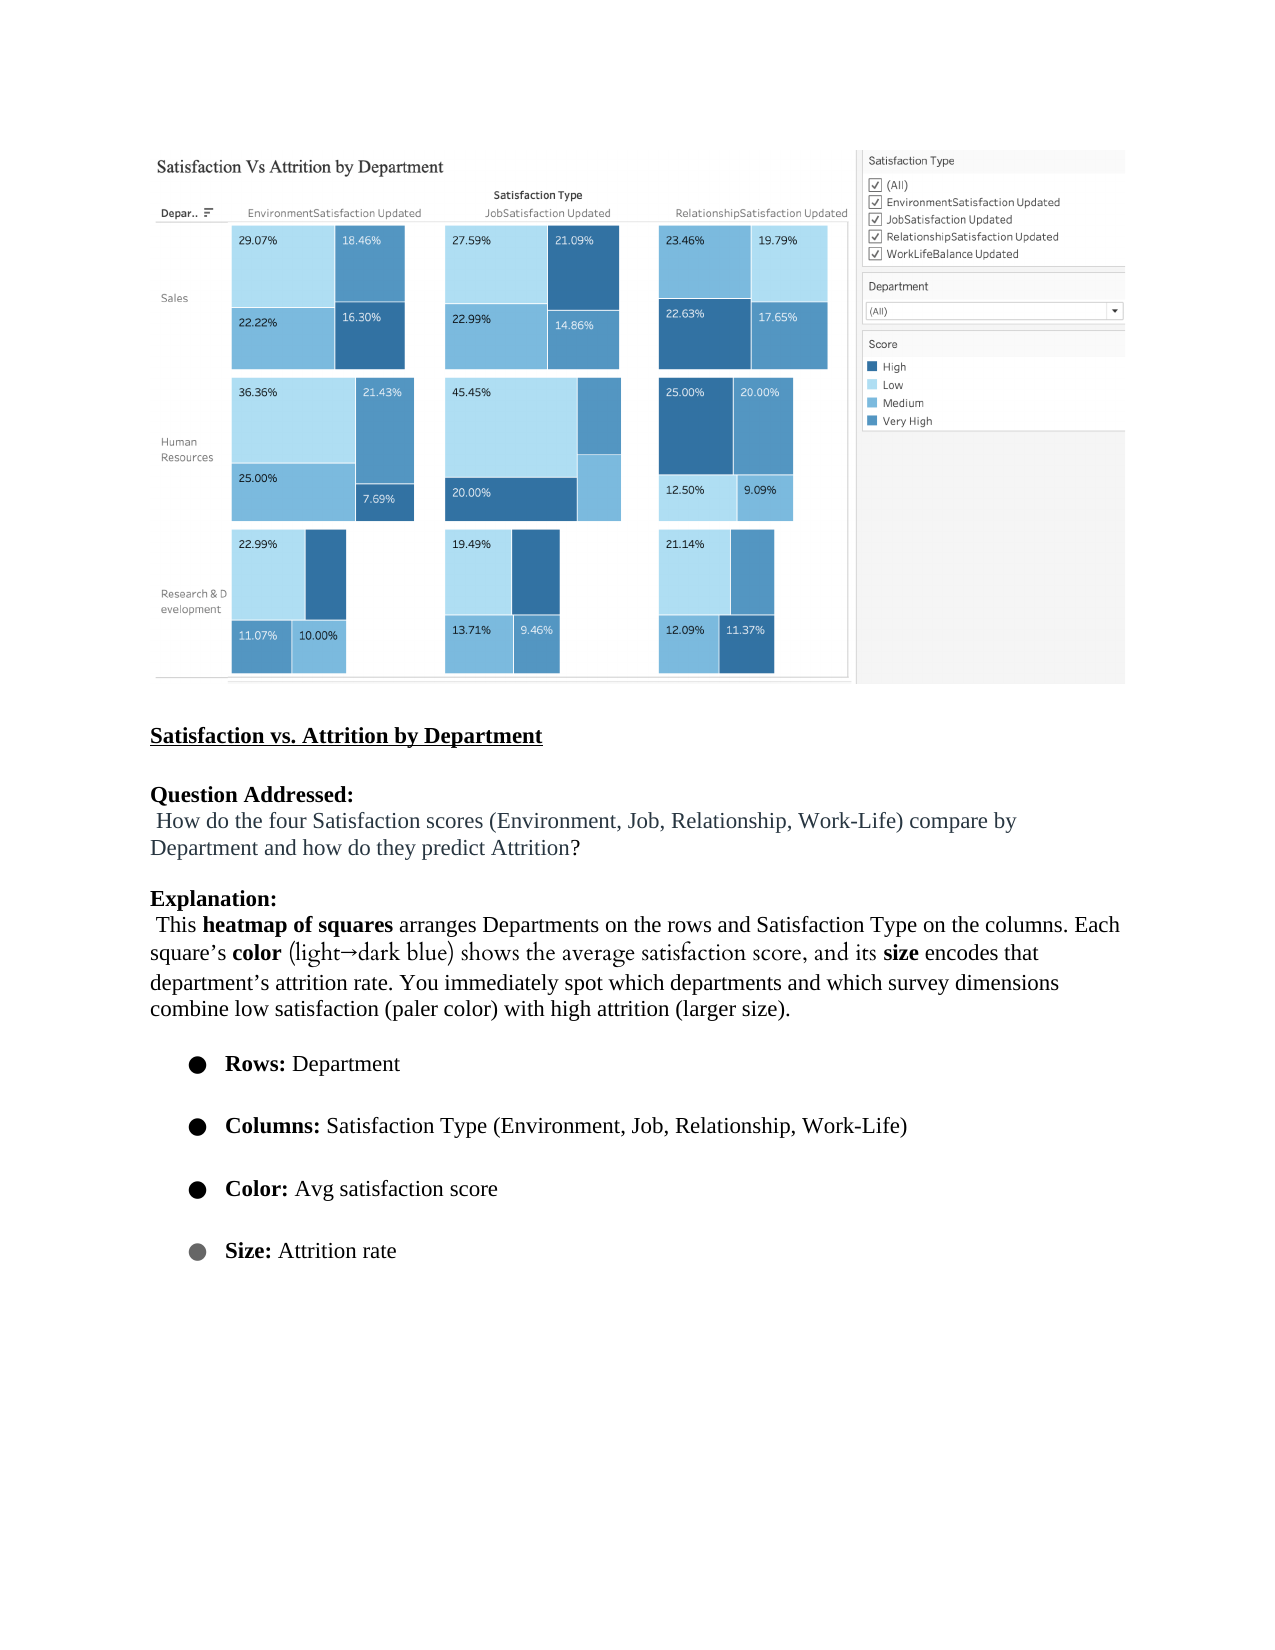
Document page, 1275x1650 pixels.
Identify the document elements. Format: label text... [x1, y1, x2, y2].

list Columns: Satisfaction Type (Environment, Job, Relationship, Work-Life) [187, 1109, 1125, 1172]
list Color: Avg satisfaction score [187, 1172, 1125, 1234]
subtitle Satisfaction vs. Attrition by Department [150, 722, 1125, 748]
list Rows: Department [187, 1047, 1125, 1109]
text Explanation: This heatmap of squares arranges Departments on the rows and Satisfaction Type on the columns. Each square’s color (light→dark blue) shows the average satisfaction score, and its size encodes that department’s attrition rate. You immediately spot which departments and which survey dimensions combine low satisfaction (paler color) with high attrition (larger size). [150, 885, 1125, 1022]
list Size: Attrition rate [187, 1234, 1125, 1297]
picture [150, 150, 1125, 684]
text Question Addressed: How do the four Satisfaction scores (Environment, Job, Relationship, Work-Life) compare by Department and how do they predict Attrition? [150, 781, 1125, 860]
